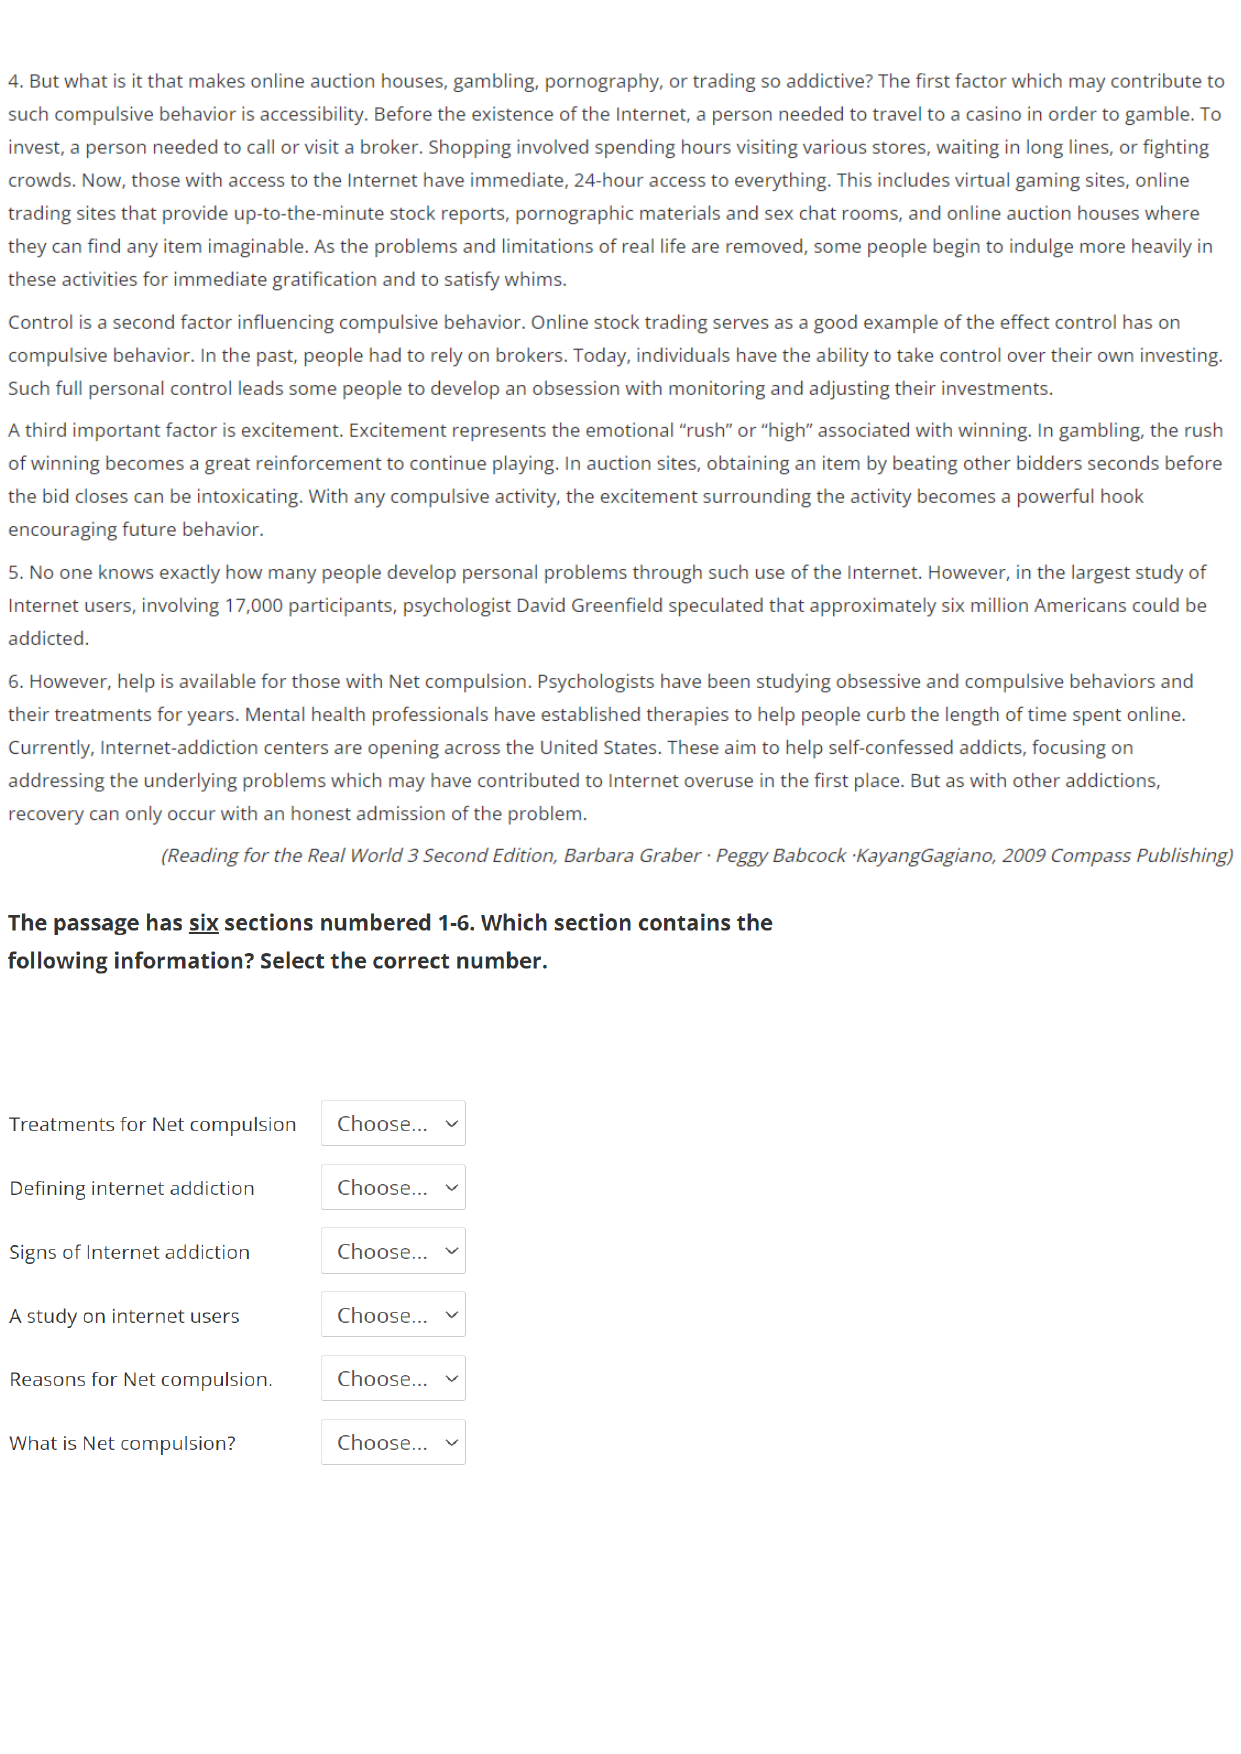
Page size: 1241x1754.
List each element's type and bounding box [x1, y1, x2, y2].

picture [0, 60, 1241, 883]
picture [0, 901, 828, 1487]
